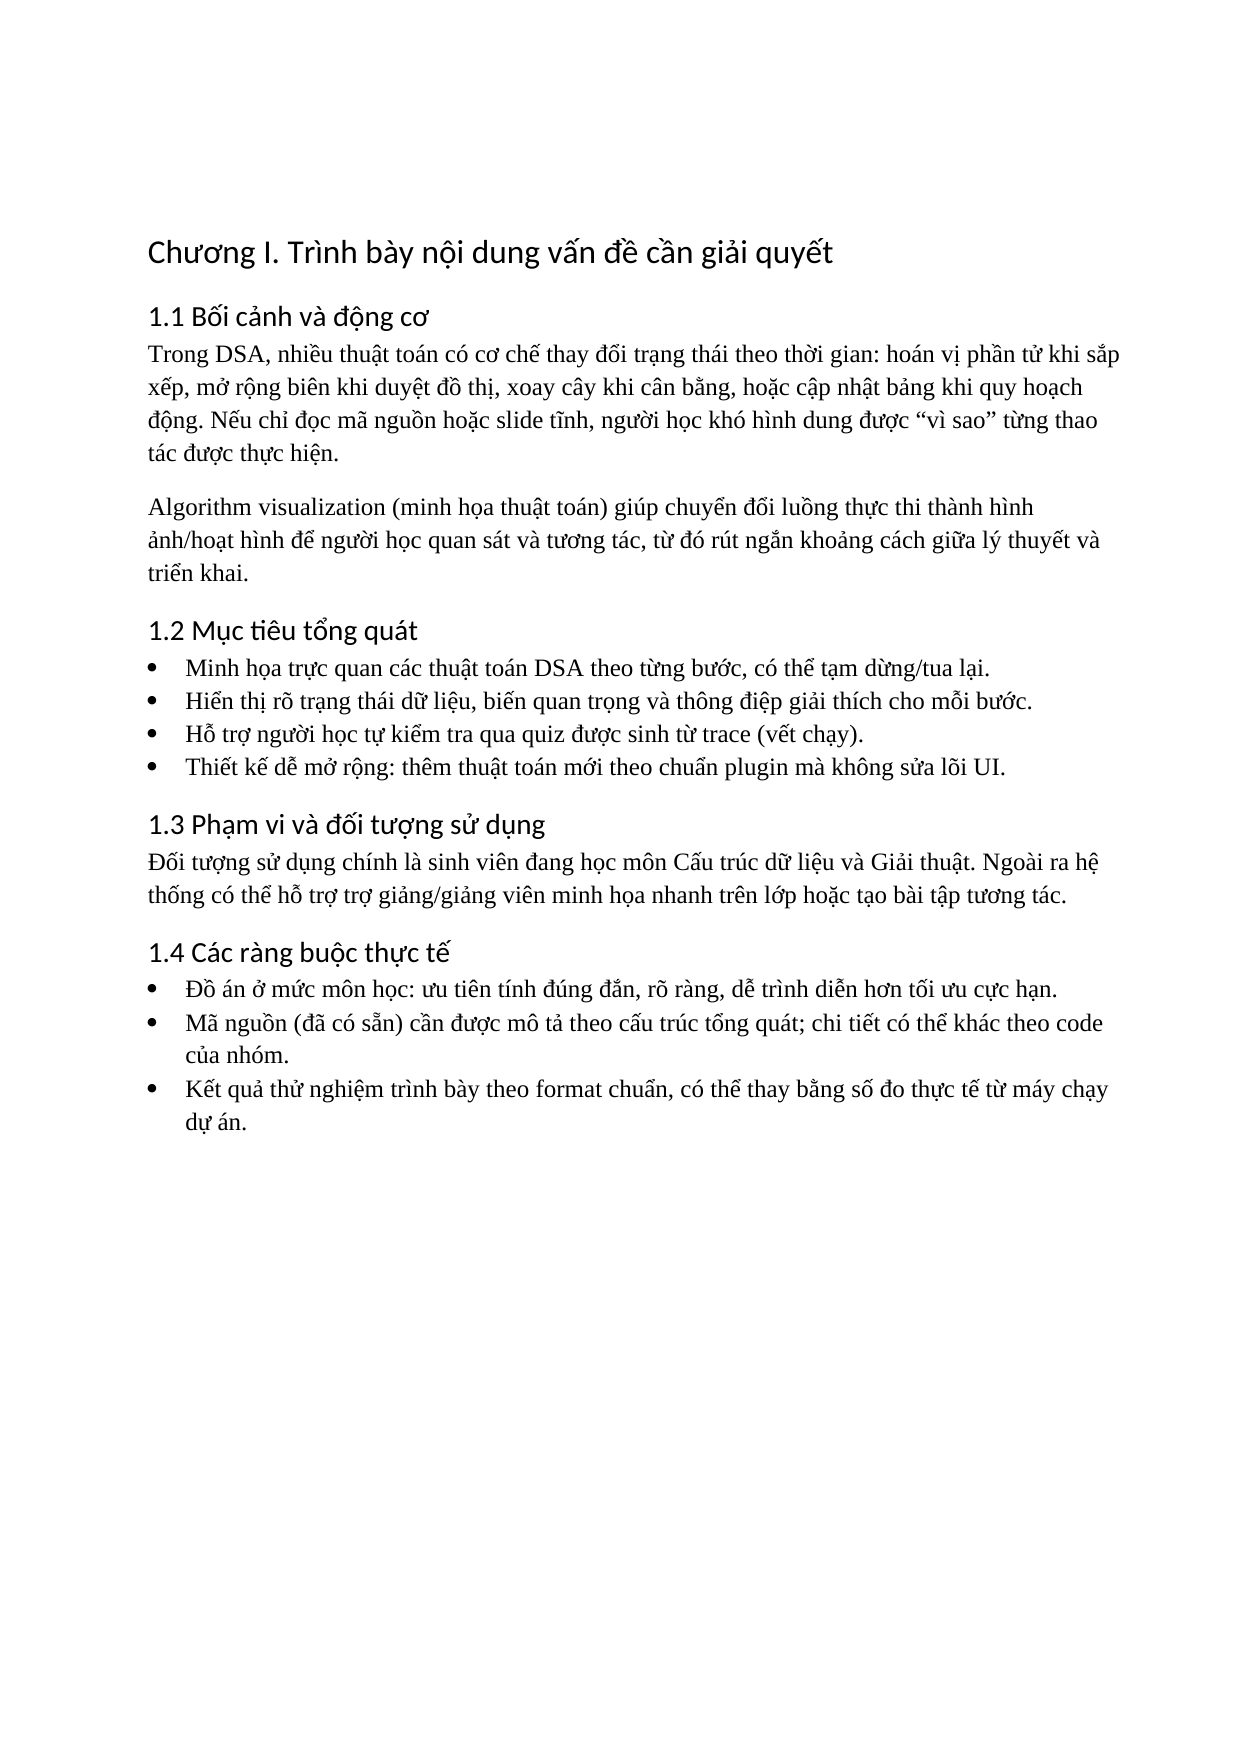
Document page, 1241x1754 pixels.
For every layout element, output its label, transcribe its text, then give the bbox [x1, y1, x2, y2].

subtitle 1.2 Mục tiêu tổng quát [148, 612, 1122, 648]
list Thiết kế dễ mở rộng: thêm thuật toán mới theo chuẩn plugin mà không sửa lõi UI. [148, 752, 1122, 781]
text Đối tượng sử dụng chính là sinh viên đang học môn Cấu trúc dữ liệu và Giải thuật. Ngoài ra hệ thống có thể hỗ trợ trợ giảng/giảng viên minh họa nhanh trên lớp hoặc tạo bài tập tương tác. [148, 847, 1122, 908]
subtitle 1.4 Các ràng buộc thực tế [148, 934, 1122, 969]
subtitle Chương I. Trình bày nội dung vấn đề cần giải quyết [148, 231, 1122, 271]
list Mã nguồn (đã có sẵn) cần được mô tả theo cấu trúc tổng quát; chi tiết có thể khác theo code của nhóm. [148, 1008, 1122, 1069]
list Kết quả thử nghiệm trình bày theo format chuẩn, có thể thay bằng số đo thực tế từ máy chạy dự án. [148, 1074, 1122, 1135]
list Đồ án ở mức môn học: ưu tiên tính đúng đắn, rõ ràng, dễ trình diễn hơn tối ưu cực hạn. [148, 974, 1122, 1003]
text Algorithm visualization (minh họa thuật toán) giúp chuyển đổi luồng thực thi thành hình ảnh/hoạt hình để người học quan sát và tương tác, từ đó rút ngắn khoảng cách giữa lý thuyết và triển khai. [148, 492, 1122, 587]
subtitle 1.3 Phạm vi và đối tượng sử dụng [148, 806, 1122, 841]
subtitle 1.1 Bối cảnh và động cơ [148, 298, 1122, 334]
list Hiển thị rõ trạng thái dữ liệu, biến quan trọng và thông điệp giải thích cho mỗi bước. [148, 686, 1122, 715]
list Hỗ trợ người học tự kiểm tra qua quiz được sinh từ trace (vết chạy). [148, 719, 1122, 748]
text Trong DSA, nhiều thuật toán có cơ chế thay đổi trạng thái theo thời gian: hoán vị phần tử khi sắp xếp, mở rộng biên khi duyệt đồ thị, xoay cây khi cân bằng, hoặc cập nhật bảng khi quy hoạch động. Nếu chỉ đọc mã nguồn hoặc slide tĩnh, người học khó hình dung được “vì sao” từng thao tác được thực hiện. [148, 339, 1122, 467]
list Minh họa trực quan các thuật toán DSA theo từng bước, có thể tạm dừng/tua lại. [148, 653, 1122, 682]
